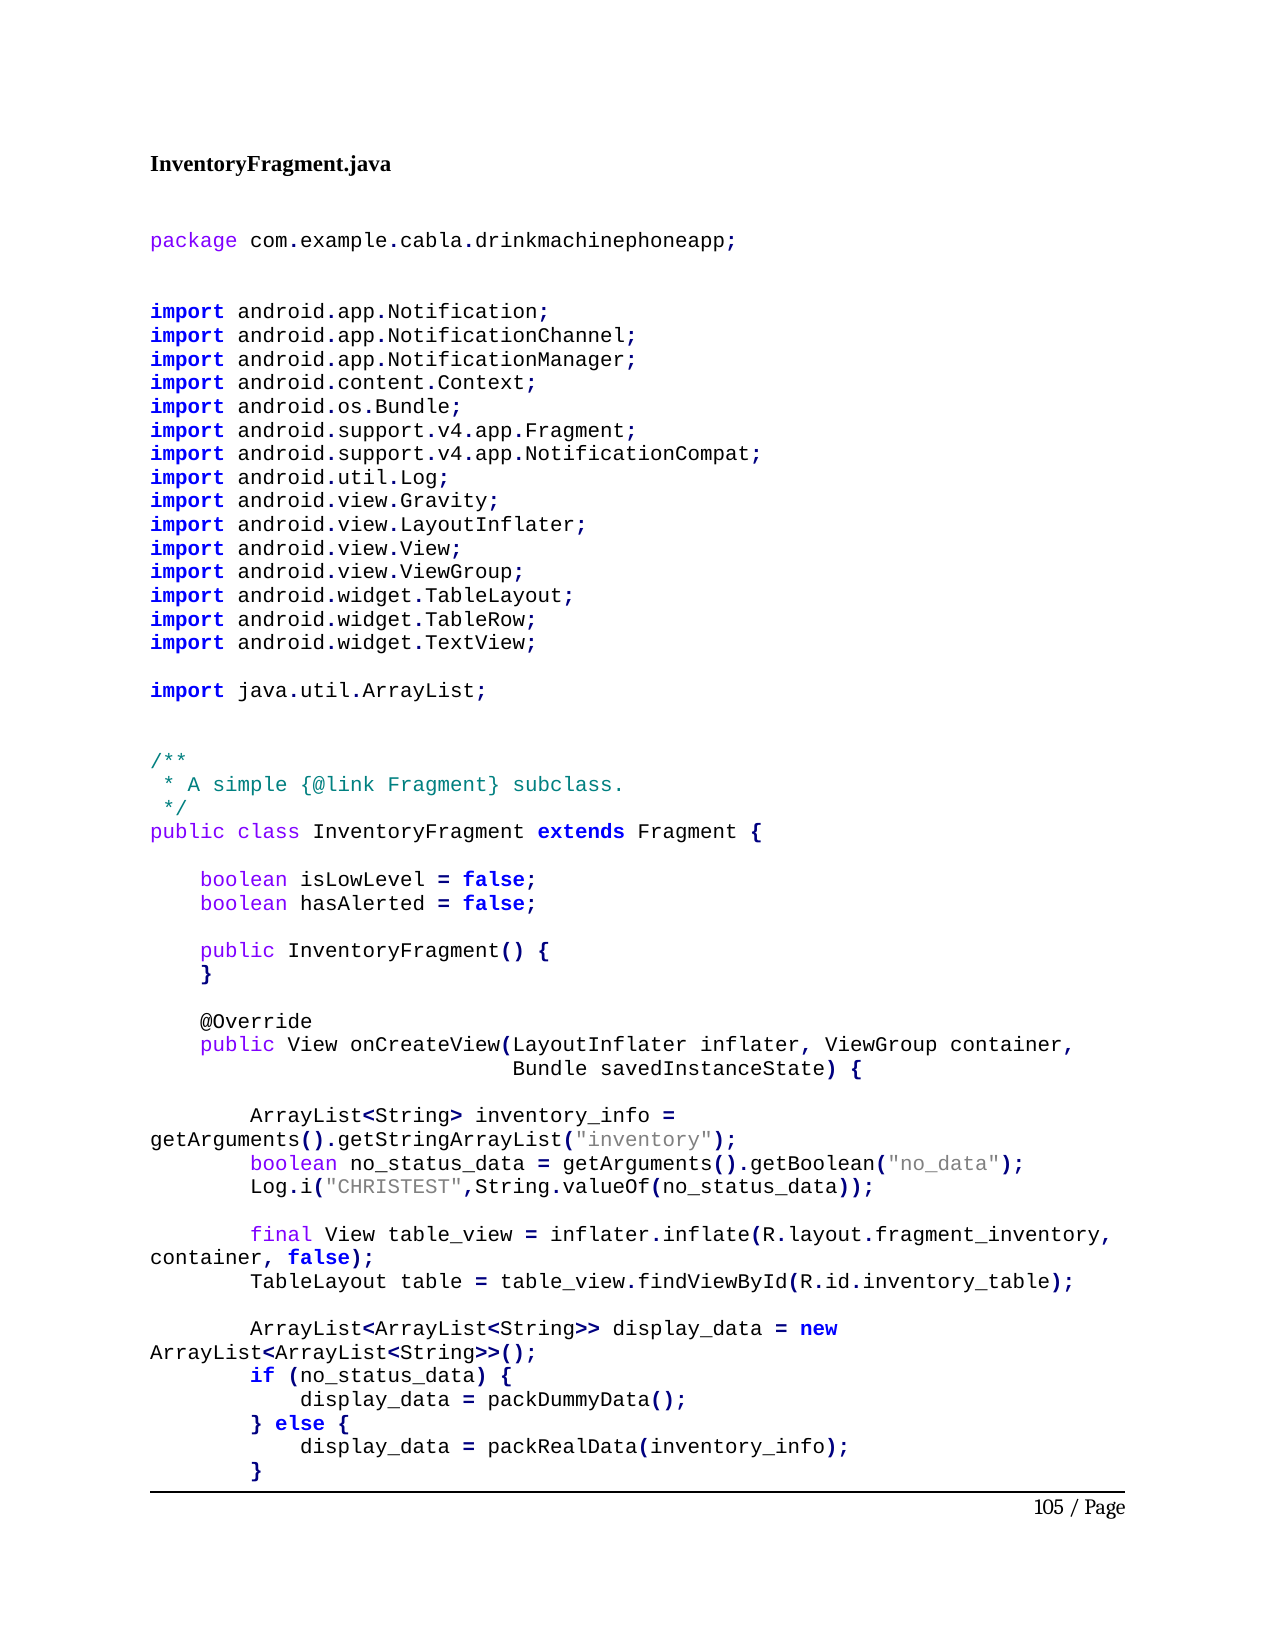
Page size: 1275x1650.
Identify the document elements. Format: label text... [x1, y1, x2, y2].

text import android.app.NotificationChannel; [150, 325, 1125, 349]
text boolean isLowLevel = false; [150, 869, 1125, 892]
text public InventoryFragment() { [150, 940, 1125, 963]
text import android.view.View; [150, 538, 1125, 561]
text import android.app.NotificationManager; [150, 349, 1125, 372]
text display_data = packRealData(inventory_info); [150, 1436, 1125, 1460]
text } [150, 1460, 1125, 1484]
subtitle InventoryFragment.java [150, 150, 1125, 176]
text TableLayout table = table_view.findViewById(R.id.inventory_table); [150, 1271, 1125, 1294]
text final View table_view = inflater.inflate(R.layout.fragment_inventory, container, false); [150, 1223, 1125, 1271]
text /** [150, 751, 1125, 774]
text boolean hasAlerted = false; [150, 892, 1125, 916]
text * A simple {@link Fragment} subclass. [150, 774, 1125, 798]
text import android.view.LayoutInflater; [150, 514, 1125, 538]
text import android.app.Notification; [150, 301, 1125, 325]
text public View onCreateView(LayoutInflater inflater, ViewGroup container, [150, 1034, 1125, 1058]
text import android.support.v4.app.NotificationCompat; [150, 443, 1125, 467]
text import android.content.Context; [150, 372, 1125, 396]
text display_data = packDummyData(); [150, 1389, 1125, 1413]
text import android.view.Gravity; [150, 491, 1125, 514]
text import android.view.ViewGroup; [150, 561, 1125, 585]
text import android.os.Bundle; [150, 396, 1125, 419]
text import android.support.v4.app.Fragment; [150, 419, 1125, 443]
text Log.i("CHRISTEST",String.valueOf(no_status_data)); [150, 1176, 1125, 1200]
text } [150, 963, 1125, 987]
text public class InventoryFragment extends Fragment { [150, 822, 1125, 845]
text import java.util.ArrayList; [150, 680, 1125, 703]
text @Override [150, 1011, 1125, 1034]
text import android.widget.TableRow; [150, 609, 1125, 632]
text import android.util.Log; [150, 467, 1125, 491]
text Bundle savedInstanceState) { [150, 1058, 1125, 1082]
text package com.example.cabla.drinkmachinephoneapp; [150, 230, 1125, 254]
text import android.widget.TableLayout; [150, 585, 1125, 609]
text ArrayList<String> inventory_info = getArguments().getStringArrayList("inventory"); [150, 1105, 1125, 1153]
text boolean no_status_data = getArguments().getBoolean("no_data"); [150, 1153, 1125, 1176]
text if (no_status_data) { [150, 1365, 1125, 1389]
text ArrayList<ArrayList<String>> display_data = new ArrayList<ArrayList<String>>(); [150, 1318, 1125, 1365]
text import android.widget.TextView; [150, 632, 1125, 656]
text */ [150, 798, 1125, 822]
text } else { [150, 1413, 1125, 1436]
